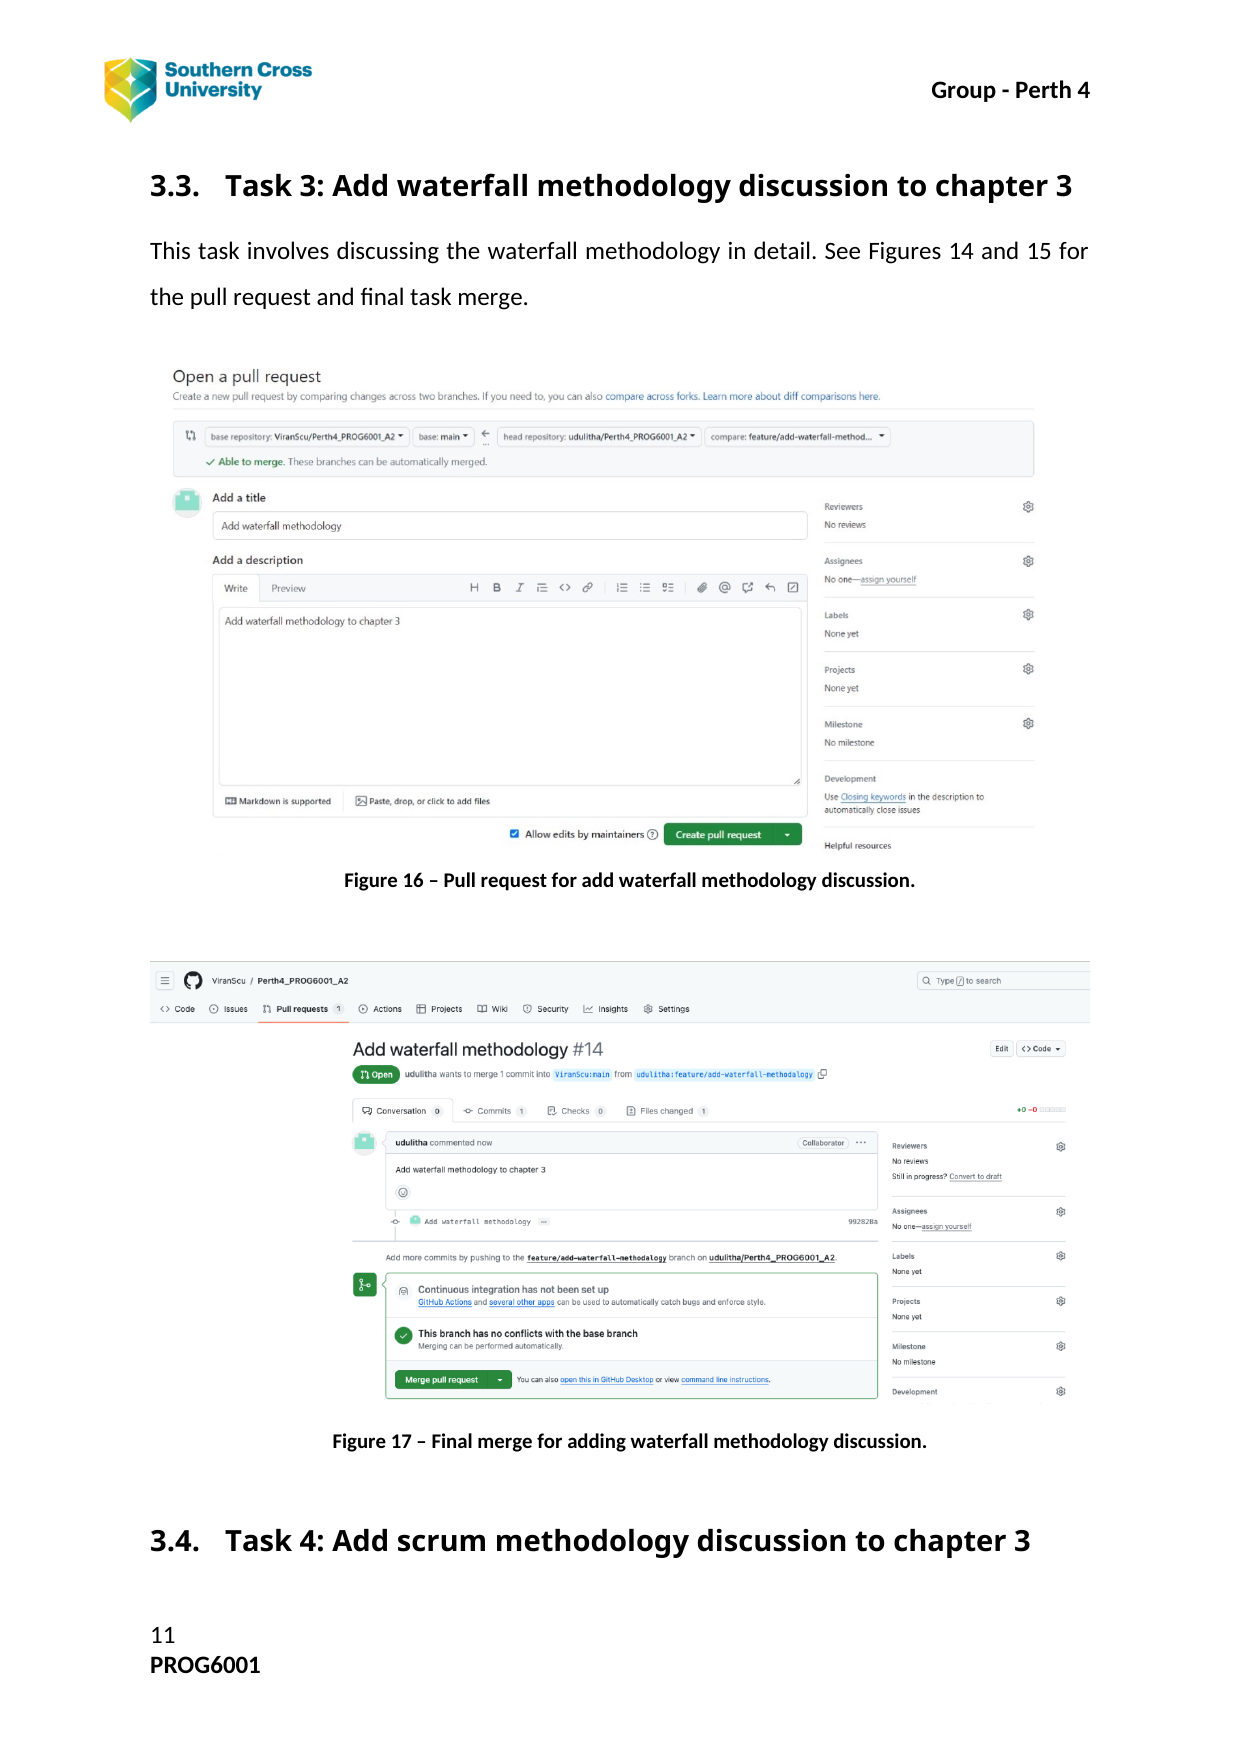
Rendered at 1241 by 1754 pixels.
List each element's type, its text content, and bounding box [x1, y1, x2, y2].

subtitle Task 3: Add waterfall methodology discussion to chapter 3 [150, 165, 1090, 205]
picture [150, 961, 1091, 1404]
subtitle Task 4: Add scrum methodology discussion to chapter 3 [150, 1521, 1090, 1560]
text This task involves discussing the waterfall methodology in detail. See Figures 14 and 15 for the pull request and final task merge. [150, 236, 1090, 312]
picture [98, 54, 326, 129]
picture [150, 357, 1091, 855]
